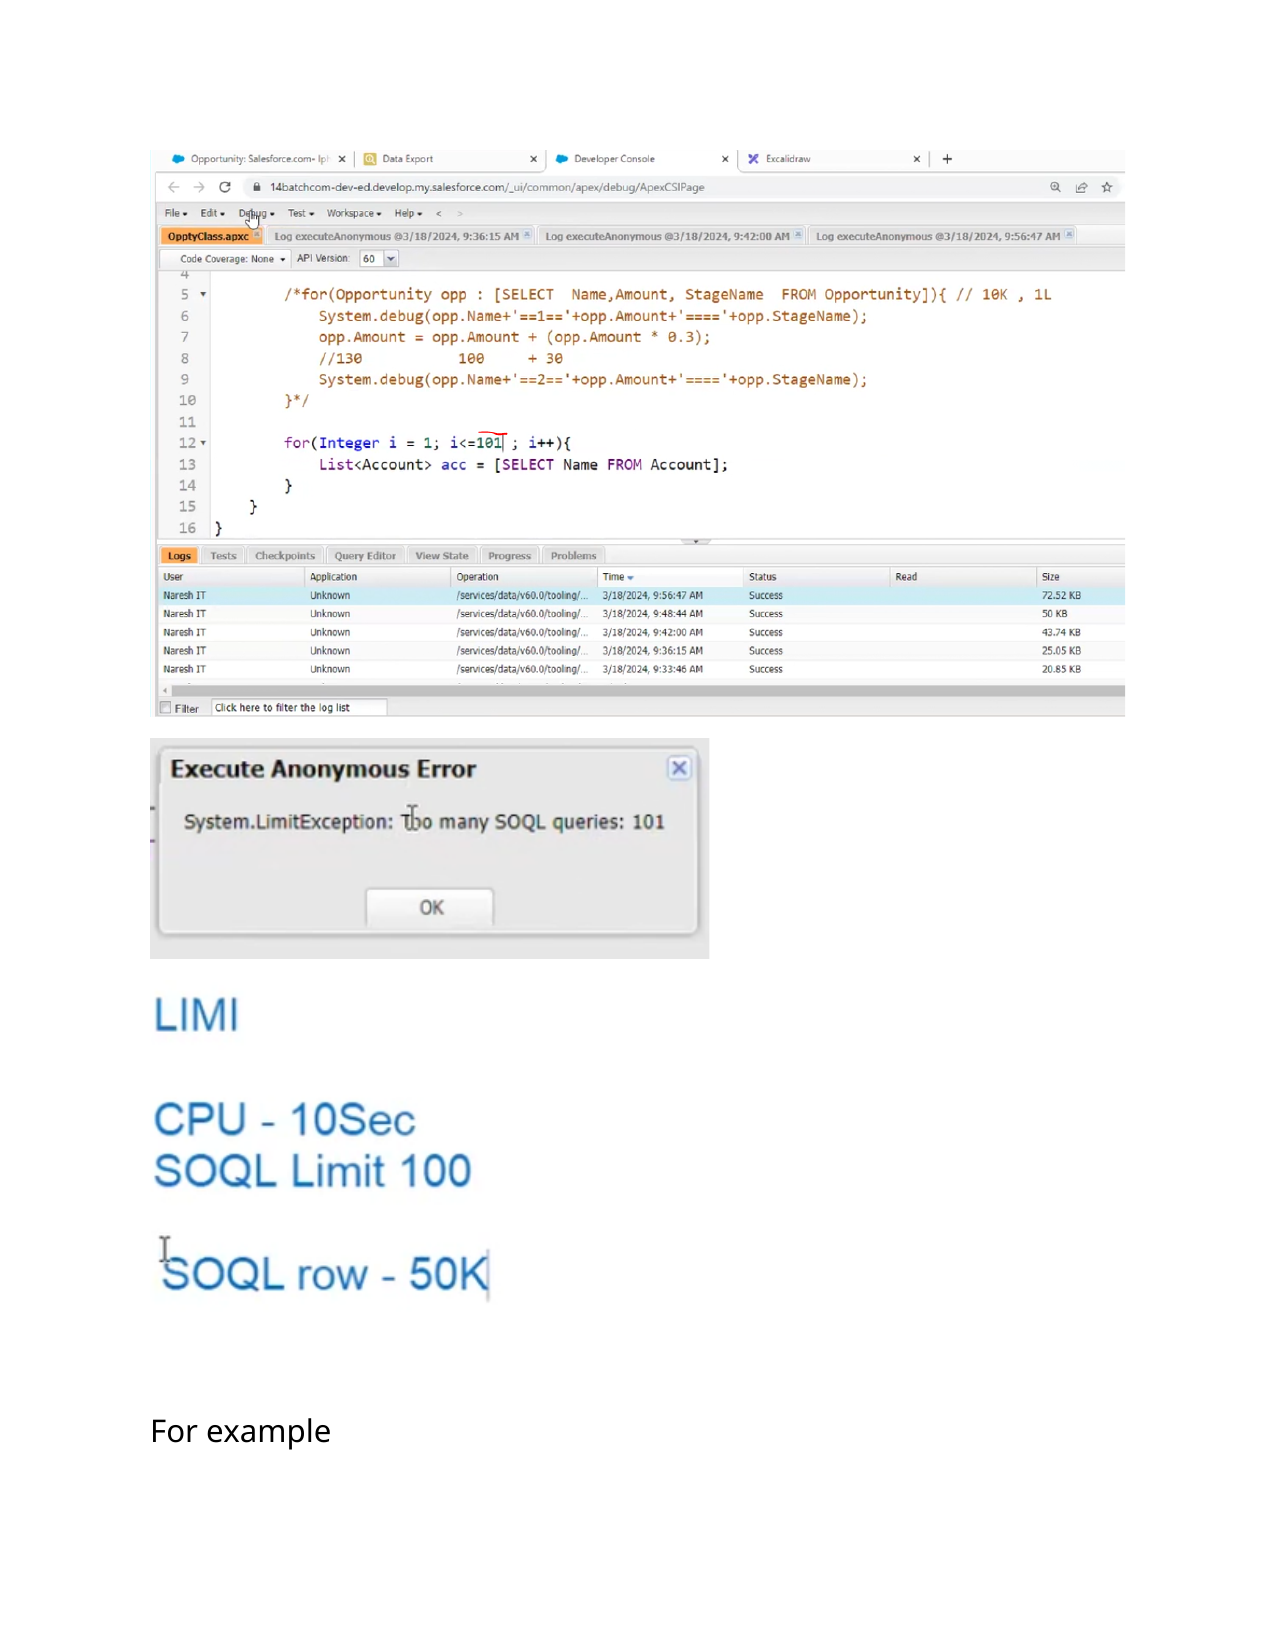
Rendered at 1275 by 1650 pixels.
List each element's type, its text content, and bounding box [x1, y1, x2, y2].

picture [150, 980, 582, 1322]
picture [150, 150, 1125, 717]
text For example [150, 1409, 1125, 1451]
picture [150, 738, 710, 959]
